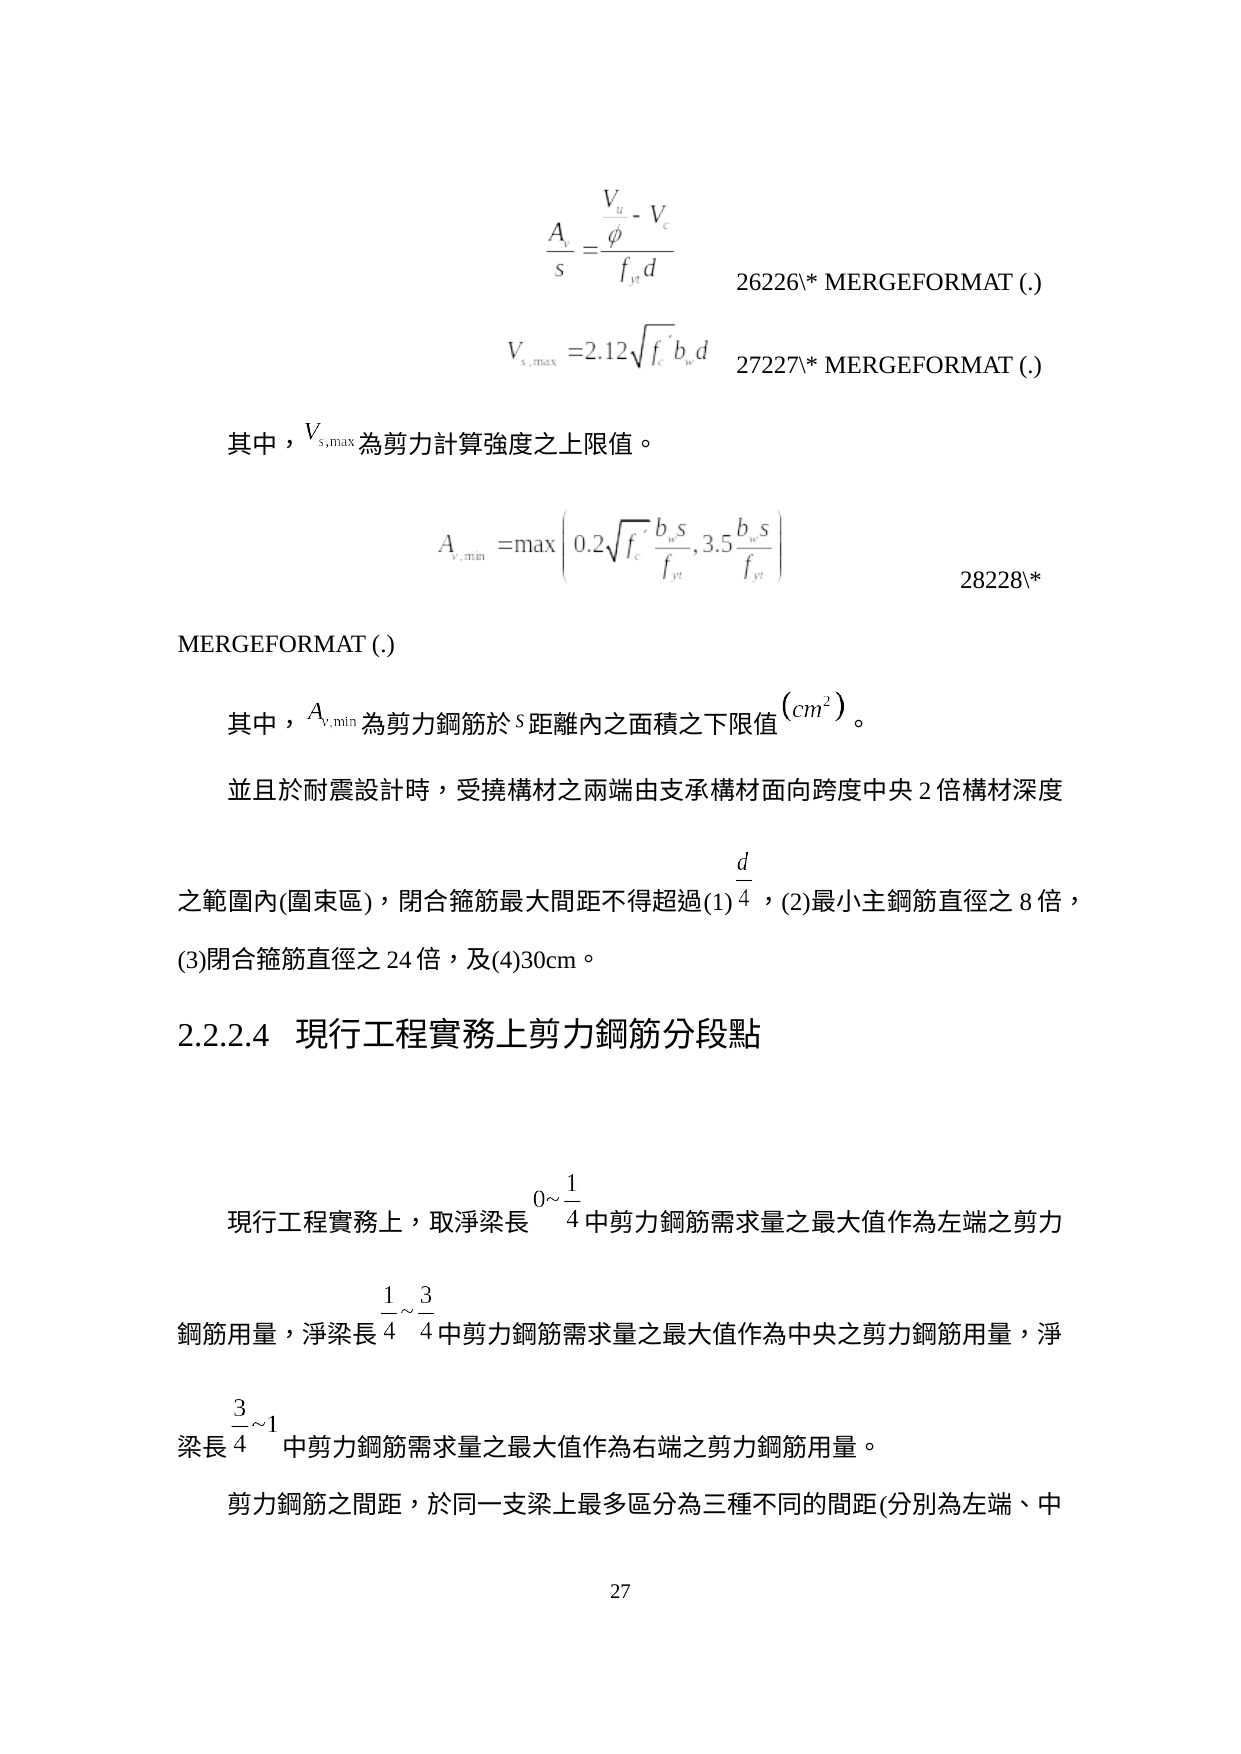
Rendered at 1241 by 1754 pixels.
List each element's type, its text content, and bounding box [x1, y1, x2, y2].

text 現行工程實務上，取淨梁長中剪力鋼筋需求量之最大值作為左端之剪力鋼筋用量，淨梁長中剪力鋼筋需求量之最大值作為中央之剪力鋼筋用量，淨梁長中剪力鋼筋需求量之最大值作為右端之剪力鋼筋用量。 [177, 1166, 1063, 1466]
text 並且於耐震設計時，受撓構材之兩端由支承構材面向跨度中央2倍構材深度之範圍內(圍束區)，閉合箍筋最大間距不得超過(1)，(2)最小主鋼筋直徑之8倍，(3)閉合箍筋直徑之24倍，及(4)30cm。 [177, 770, 1063, 976]
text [177, 1484, 1063, 1521]
text 其中，為剪力計算強度之上限值。 [177, 400, 1063, 475]
text 其中，為剪力鋼筋於距離內之面積之下限值。 [177, 677, 1063, 752]
subtitle 現行工程實務上剪力鋼筋分段點 [177, 994, 1063, 1069]
